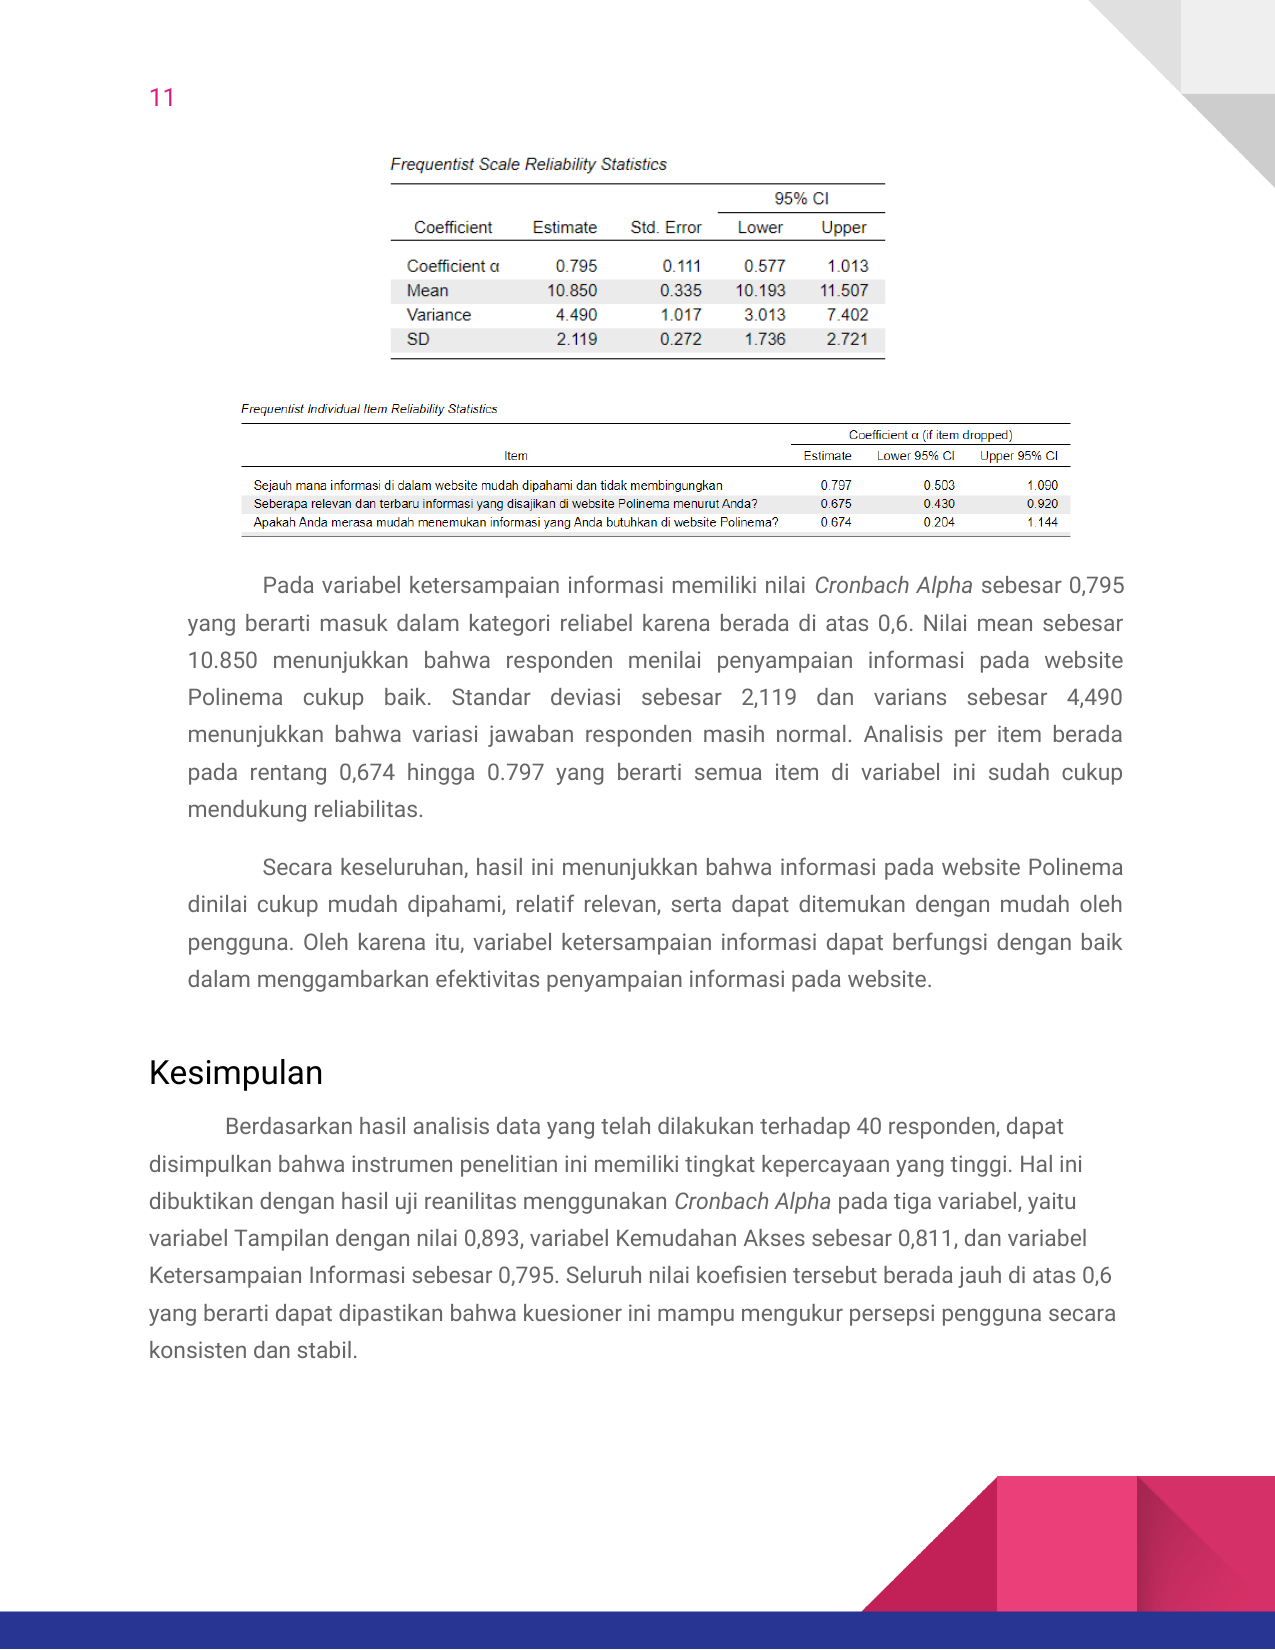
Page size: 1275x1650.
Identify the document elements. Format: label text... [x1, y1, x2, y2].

picture [0, 1474, 1275, 1649]
text Berdasarkan hasil analisis data yang telah dilakukan terhadap 40 responden, dapat disimpulkan bahwa instrumen penelitian ini memiliki tingkat kepercayaan yang tinggi. Hal ini dibuktikan dengan hasil uji reanilitas menggunakan Cronbach Alpha pada tiga variabel, yaitu variabel Tampilan dengan nilai 0,893, variabel Kemudahan Akses sebesar 0,811, dan variabel Ketersampaian Informasi sebesar 0,795. Seluruh nilai koefisien tersebut berada jauh di atas 0,6 yang berarti dapat dipastikan bahwa kuesioner ini mampu mengukur persepsi pengguna secara konsisten dan stabil. [148, 1113, 1125, 1364]
picture [1087, 0, 1275, 188]
text Secara keseluruhan, hasil ini menunjukkan bahwa informasi pada website Polinema dinilai cukup mudah dipahami, relatif relevan, serta dapat ditemukan dengan mudah oleh pengguna. Oleh karena itu, variabel ketersampaian informasi dapat berfungsi dengan baik dalam menggambarkan efektivitas penyampaian informasi pada website. [187, 854, 1125, 993]
subtitle Kesimpulan [148, 1053, 1125, 1093]
picture [382, 150, 893, 366]
text Pada variabel ketersampaian informasi memiliki nilai Cronbach Alpha sebesar 0,795 yang berarti masuk dalam kategori reliabel karena berada di atas 0,6. Nilai mean sebesar 10.850 menunjukkan bahwa responden menilai penyampaian informasi pada website Polinema cukup baik. Standar deviasi sebesar 2,119 dan varians sebesar 4,490 menunjukkan bahwa variasi jawaban responden masih normal. Analisis per item berada pada rentang 0,674 hingga 0.797 yang berarti semua item di variabel ini sudah cukup mendukung reliabilitas. [187, 572, 1125, 823]
picture [237, 397, 1075, 542]
